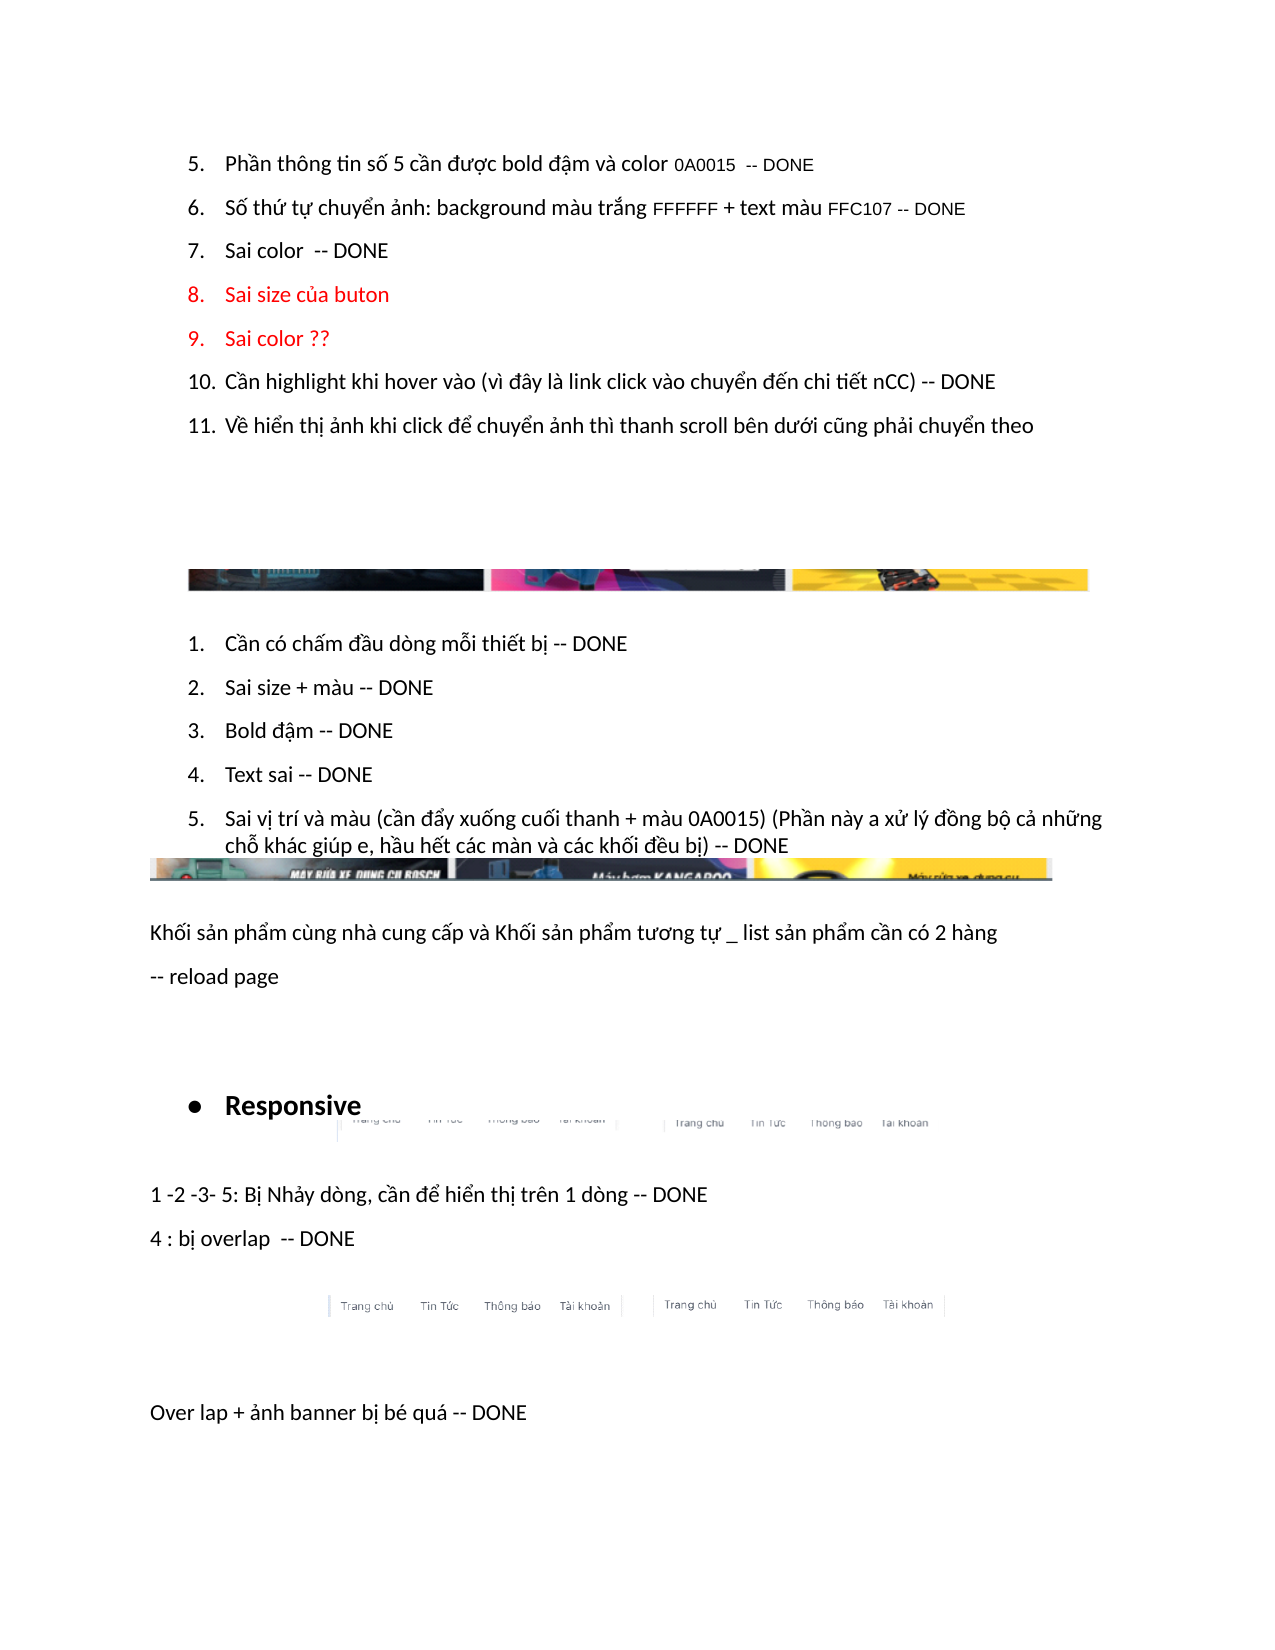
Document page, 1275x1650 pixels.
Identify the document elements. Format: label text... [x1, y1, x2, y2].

list Text sai -- DONE [187, 761, 1125, 788]
text -- reload page [150, 963, 1125, 989]
text 1 -2 -3- 5: Bị Nhảy dòng, cần để hiển thị trên 1 dòng -- DONE [150, 1181, 1125, 1208]
text 4 : bị overlap -- DONE [150, 1224, 1125, 1251]
list Phần thông tin số 5 cần được bold đậm và color 0A0015 -- DONE [187, 150, 1125, 177]
list Sai size + màu -- DONE [187, 674, 1125, 701]
list Responsive [187, 1093, 1125, 1121]
list Sai size của buton [187, 281, 1125, 308]
list Bold đậm -- DONE [187, 717, 1125, 744]
list Sai color ?? [187, 324, 1125, 352]
list Số thứ tự chuyển ảnh: background màu trắng FFFFFF + text màu FFC107 -- DONE [187, 194, 1125, 221]
list Về hiển thị ảnh khi click để chuyển ảnh thì thanh scroll bên dưới cũng phải chuyển theo [187, 412, 1125, 439]
list Sai vị trí và màu (cần đẩy xuống cuối thanh + màu 0A0015) (Phần này a xử lý đồng bộ cả những chỗ khác giúp e, hầu hết các màn và các khối đều bị) -- DONE [187, 805, 1125, 859]
text Over lap + ảnh banner bị bé quá -- DONE [150, 1399, 1125, 1453]
list Cần có chấm đầu dòng mỗi thiết bị -- DONE [187, 630, 1125, 657]
list Sai color -- DONE [187, 237, 1125, 264]
text Khối sản phẩm cùng nhà cung cấp và Khối sản phẩm tương tự _ list sản phẩm cần có 2 hàng [150, 919, 1125, 946]
list Cần highlight khi hover vào (vì đây là link click vào chuyển đến chi tiết nCC) -- DONE [187, 368, 1125, 395]
